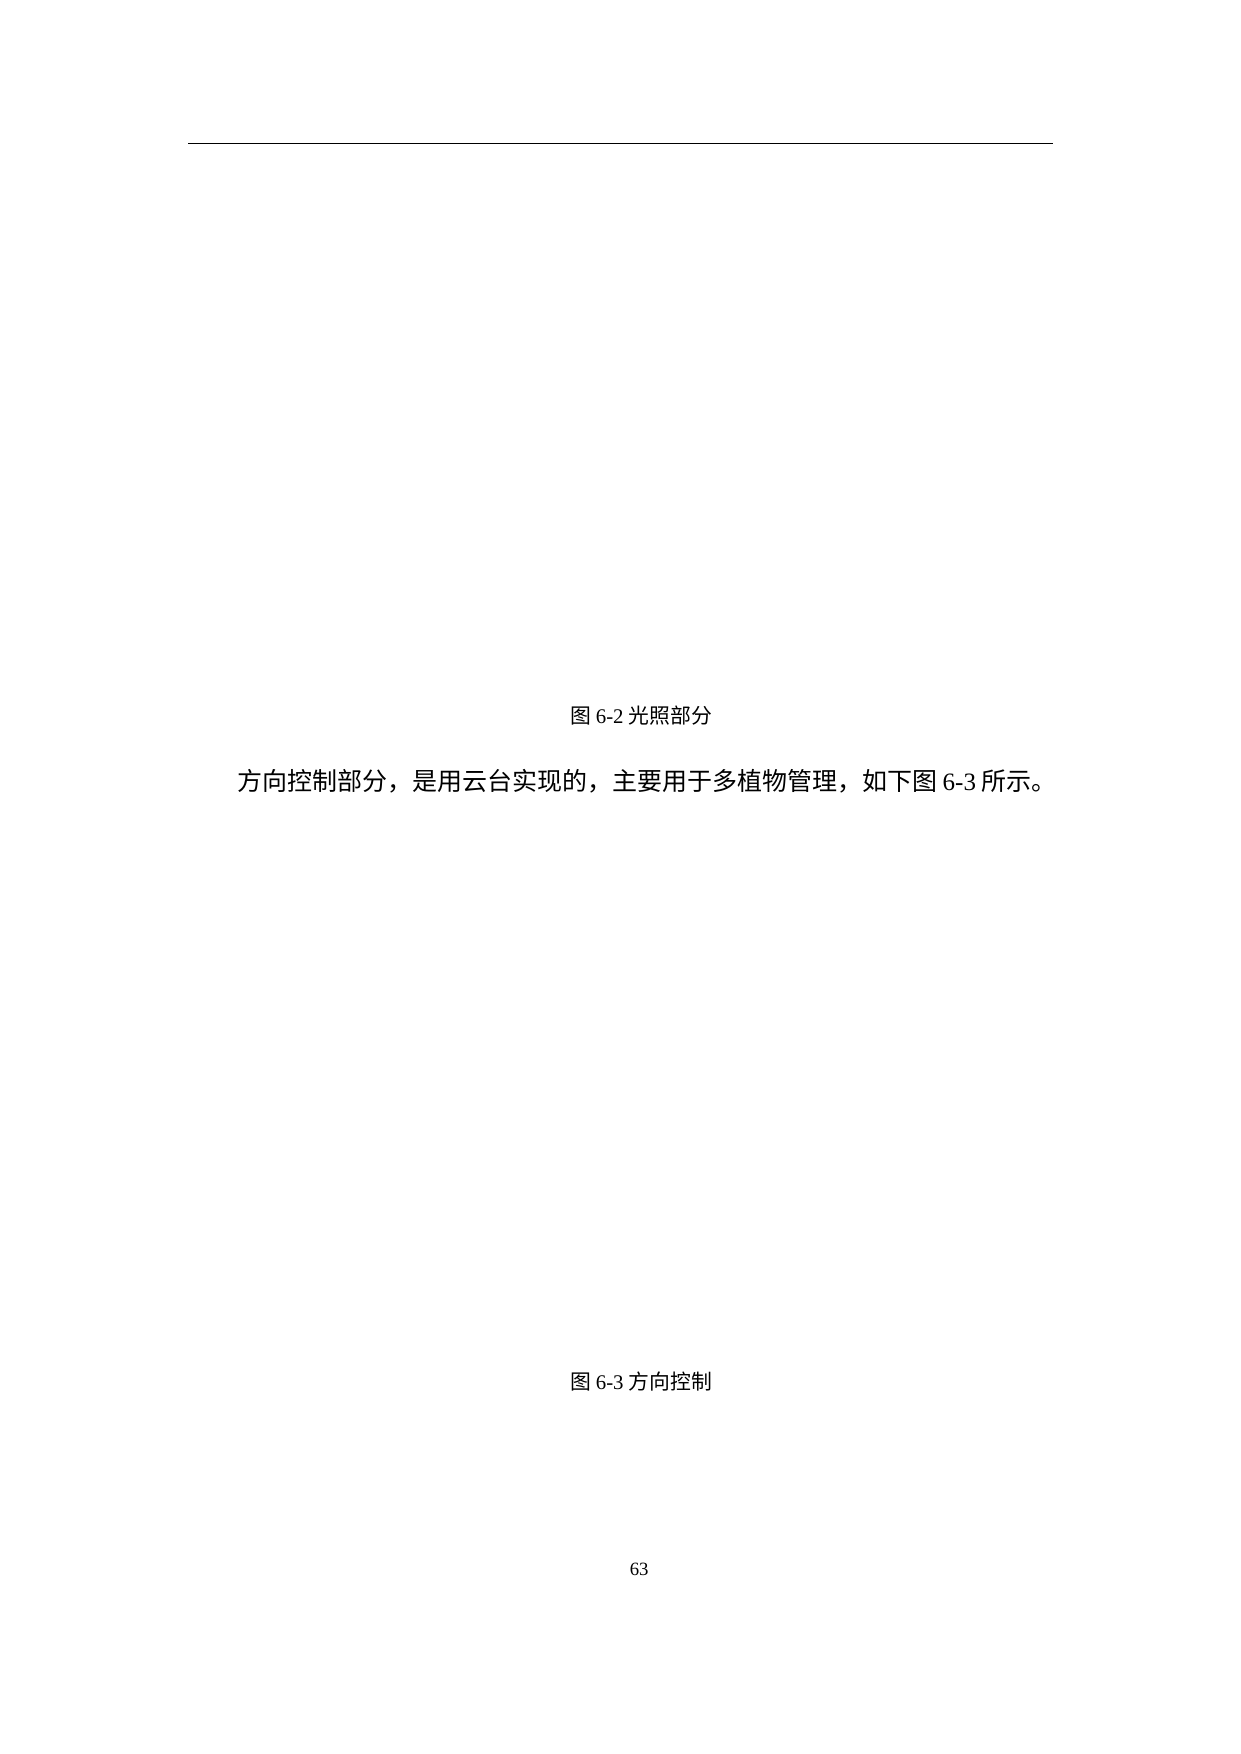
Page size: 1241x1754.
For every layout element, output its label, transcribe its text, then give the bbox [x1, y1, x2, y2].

text 方向控制部分，是用云台实现的，主要用于多植物管理，如下图6-3所示。 [187, 747, 1053, 812]
text 图 6-3 方向控制 [187, 1364, 1053, 1397]
text 图 6-2 光照部分 [187, 698, 1053, 731]
